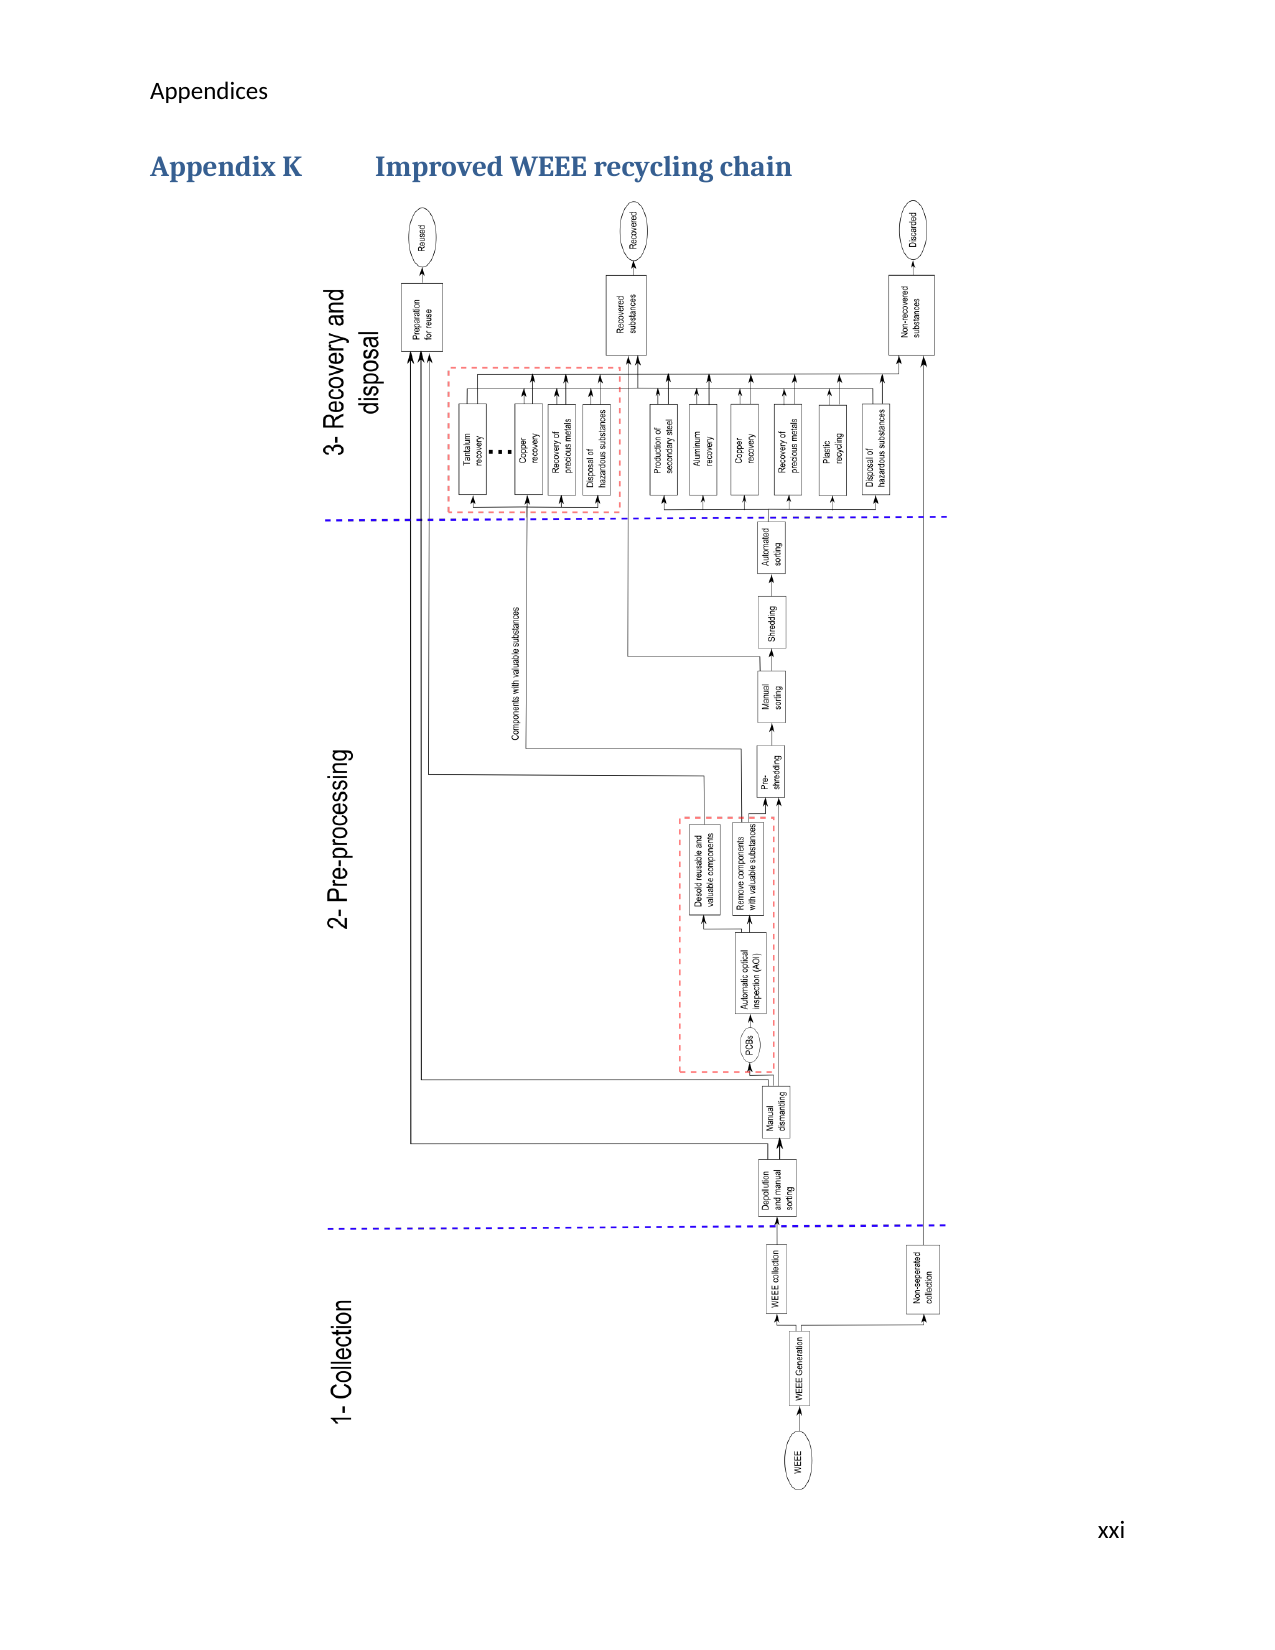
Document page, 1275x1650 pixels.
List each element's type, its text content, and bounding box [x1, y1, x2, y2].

picture [323, 200, 952, 1490]
list Improved WEEE recycling chain [150, 150, 1125, 183]
